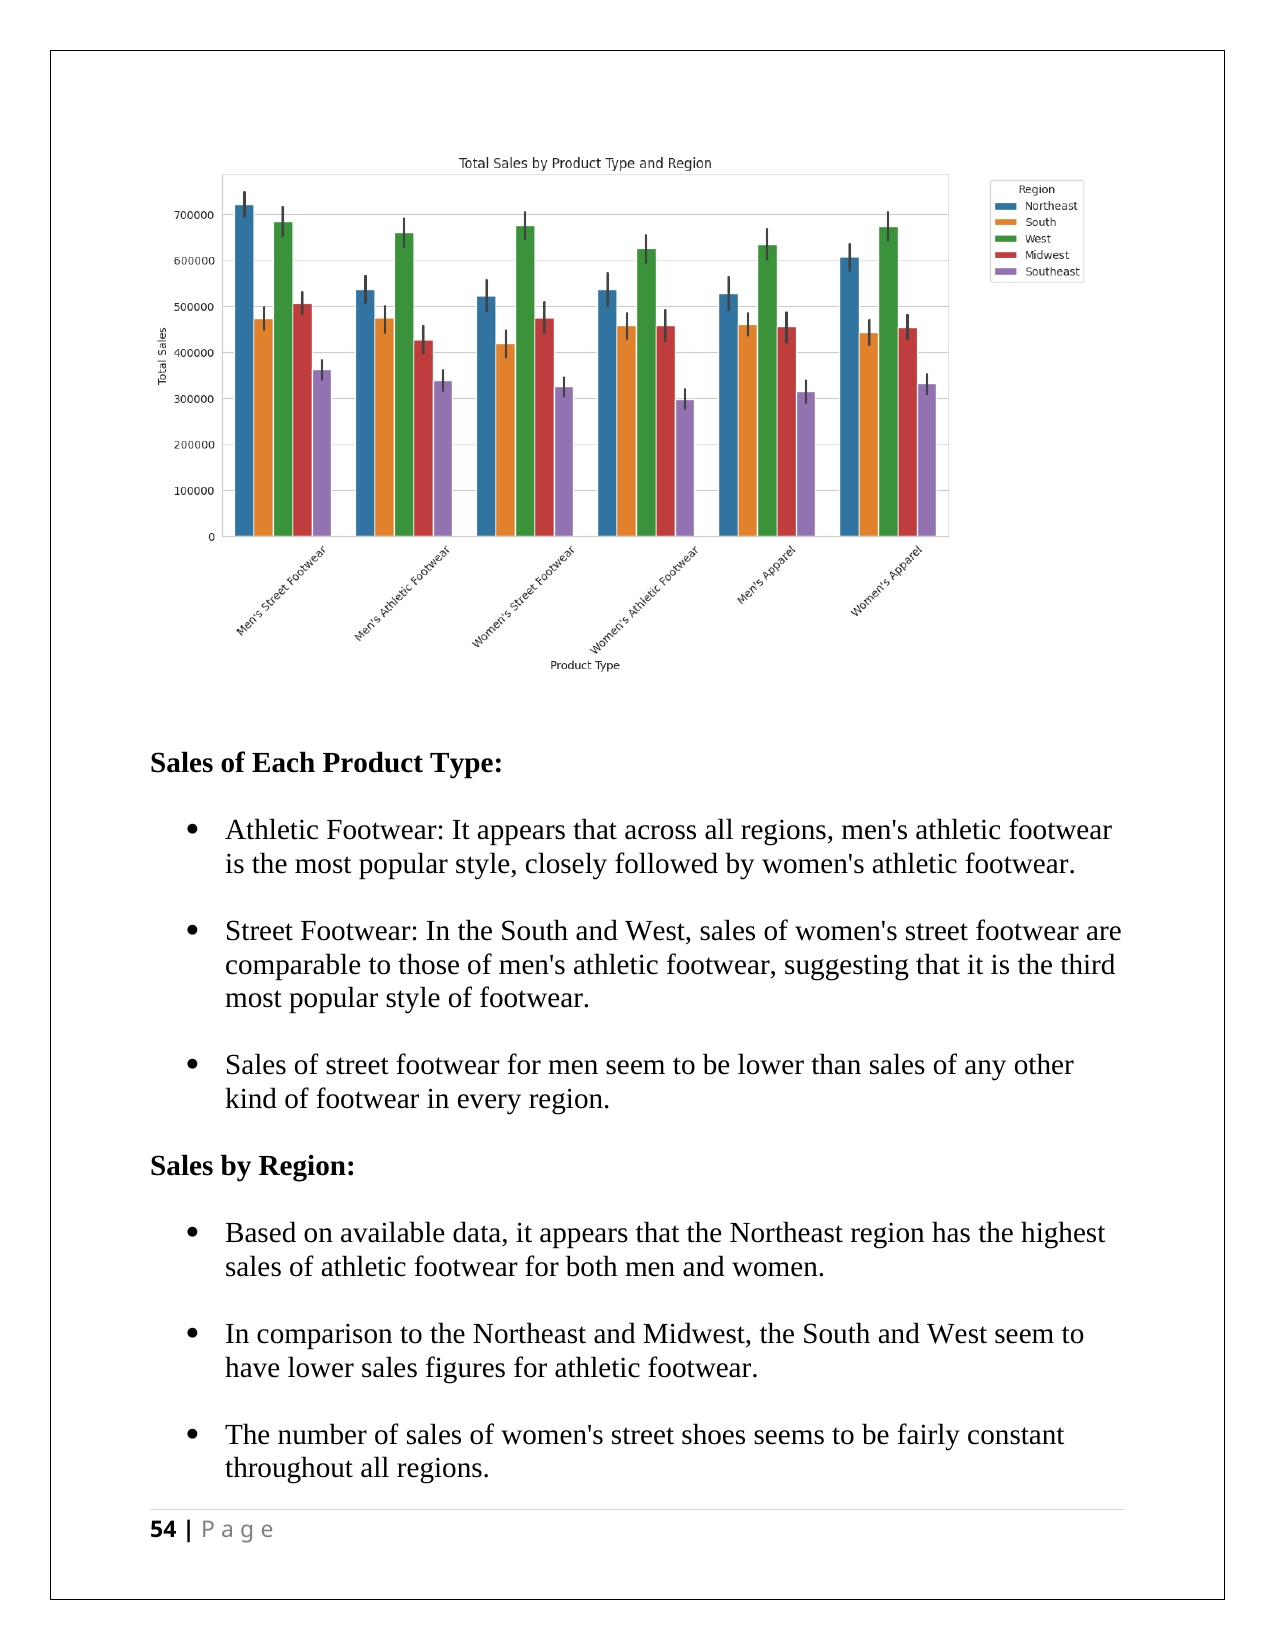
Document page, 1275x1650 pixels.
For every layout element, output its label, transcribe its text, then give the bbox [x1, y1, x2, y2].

list The number of sales of women's street shoes seems to be fairly constant throughout all regions. [187, 1417, 1125, 1484]
picture [150, 150, 1091, 679]
list In comparison to the Northeast and Midwest, the South and West seem to have lower sales figures for athletic footwear. [187, 1316, 1125, 1383]
list Based on available data, it appears that the Northeast region has the highest sales of athletic footwear for both men and women. [187, 1215, 1125, 1282]
text Sales of Each Product Type: [150, 745, 1125, 779]
text Sales by Region: [150, 1148, 1125, 1182]
list Street Footwear: In the South and West, sales of women's street footwear are comparable to those of men's athletic footwear, suggesting that it is the third most popular style of footwear. [187, 913, 1125, 1014]
list Athletic Footwear: It appears that across all regions, men's athletic footwear is the most popular style, closely followed by women's athletic footwear. [187, 812, 1125, 880]
list Sales of street footwear for men seem to be lower than sales of any other kind of footwear in every region. [187, 1047, 1125, 1115]
